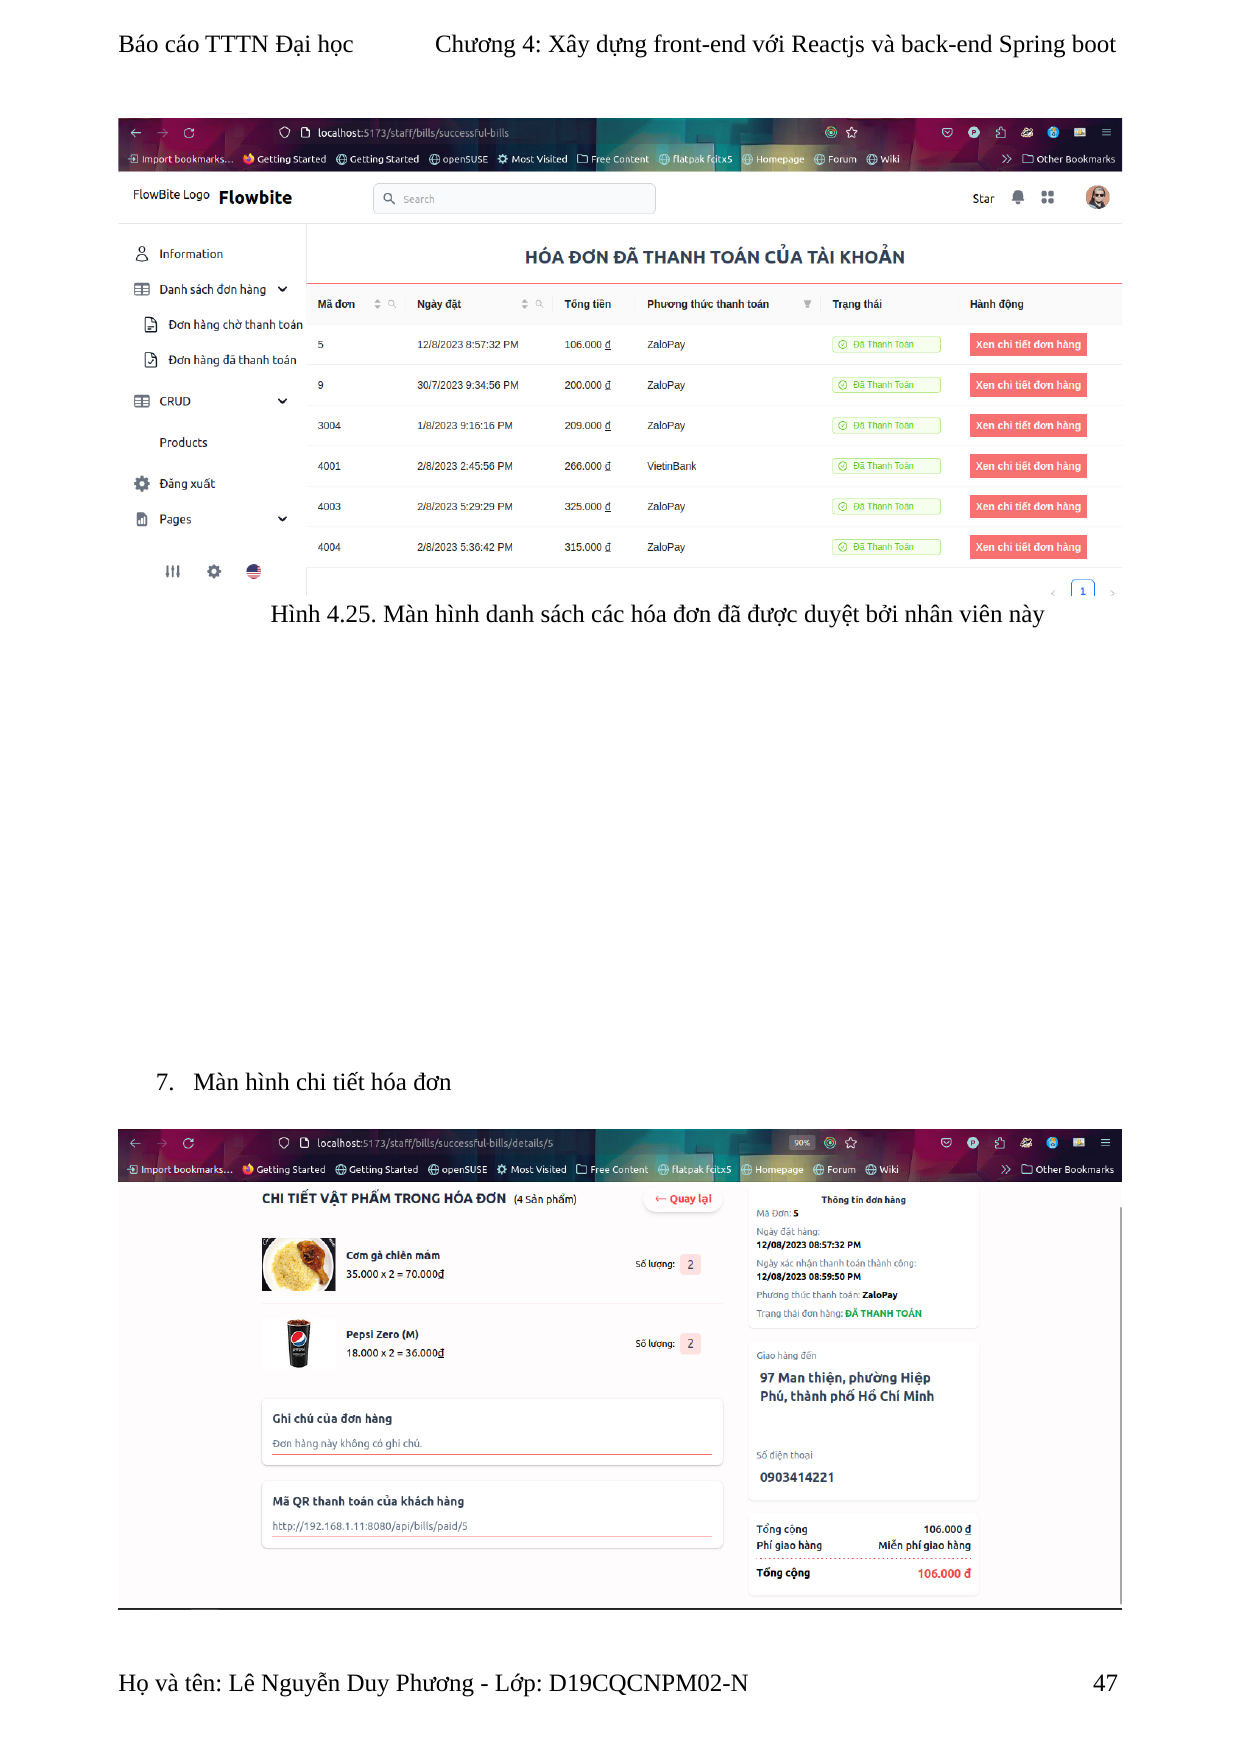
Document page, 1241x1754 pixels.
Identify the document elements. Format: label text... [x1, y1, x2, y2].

picture [118, 1129, 1122, 1610]
list Màn hình chi tiết hóa đơn [156, 1067, 1122, 1095]
picture [118, 118, 1123, 596]
text Hình 4.25. Màn hình danh sách các hóa đơn đã được duyệt bởi nhân viên này [193, 596, 1122, 628]
